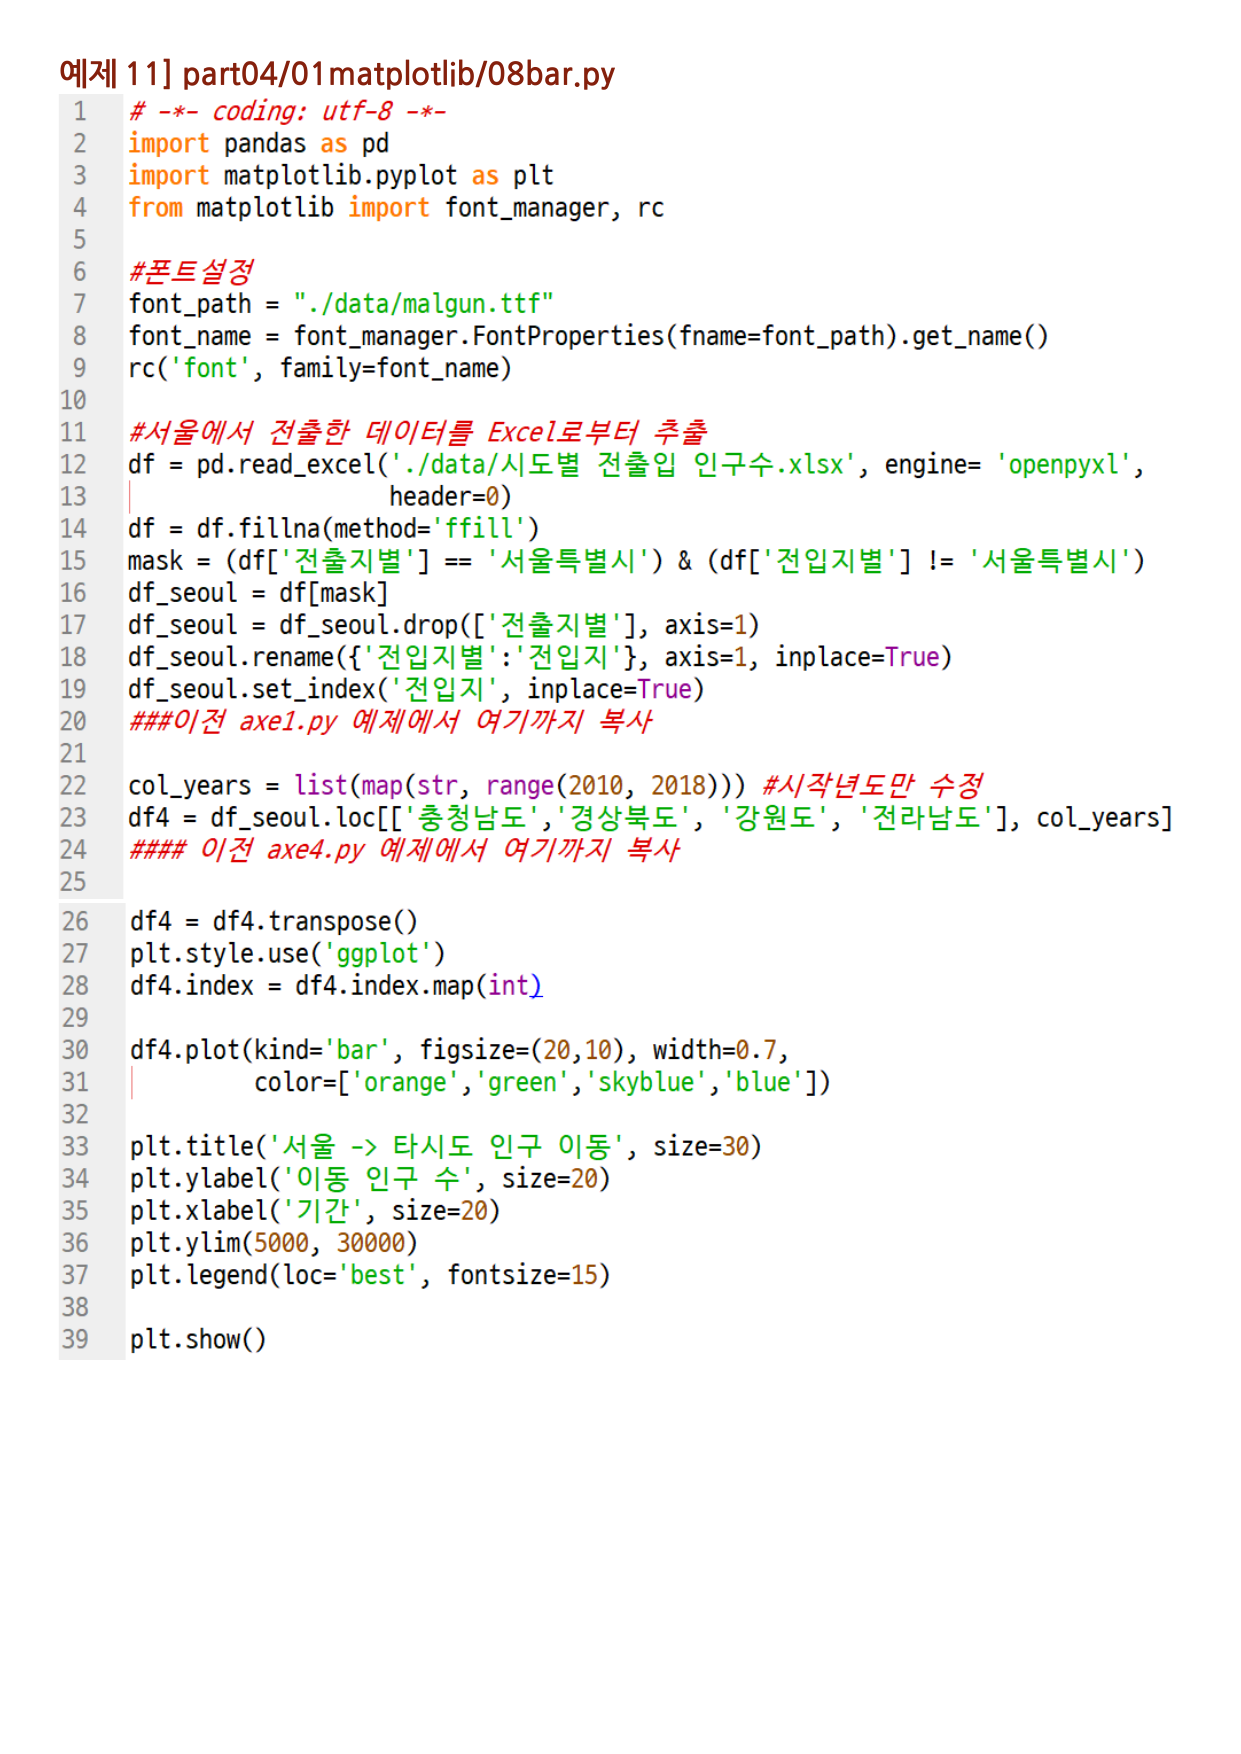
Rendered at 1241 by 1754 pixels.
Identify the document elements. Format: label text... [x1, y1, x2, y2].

picture [58, 94, 1182, 899]
picture [58, 903, 1182, 1360]
subtitle 예제11] part04/01matplotlib/08bar.py [59, 59, 1181, 90]
